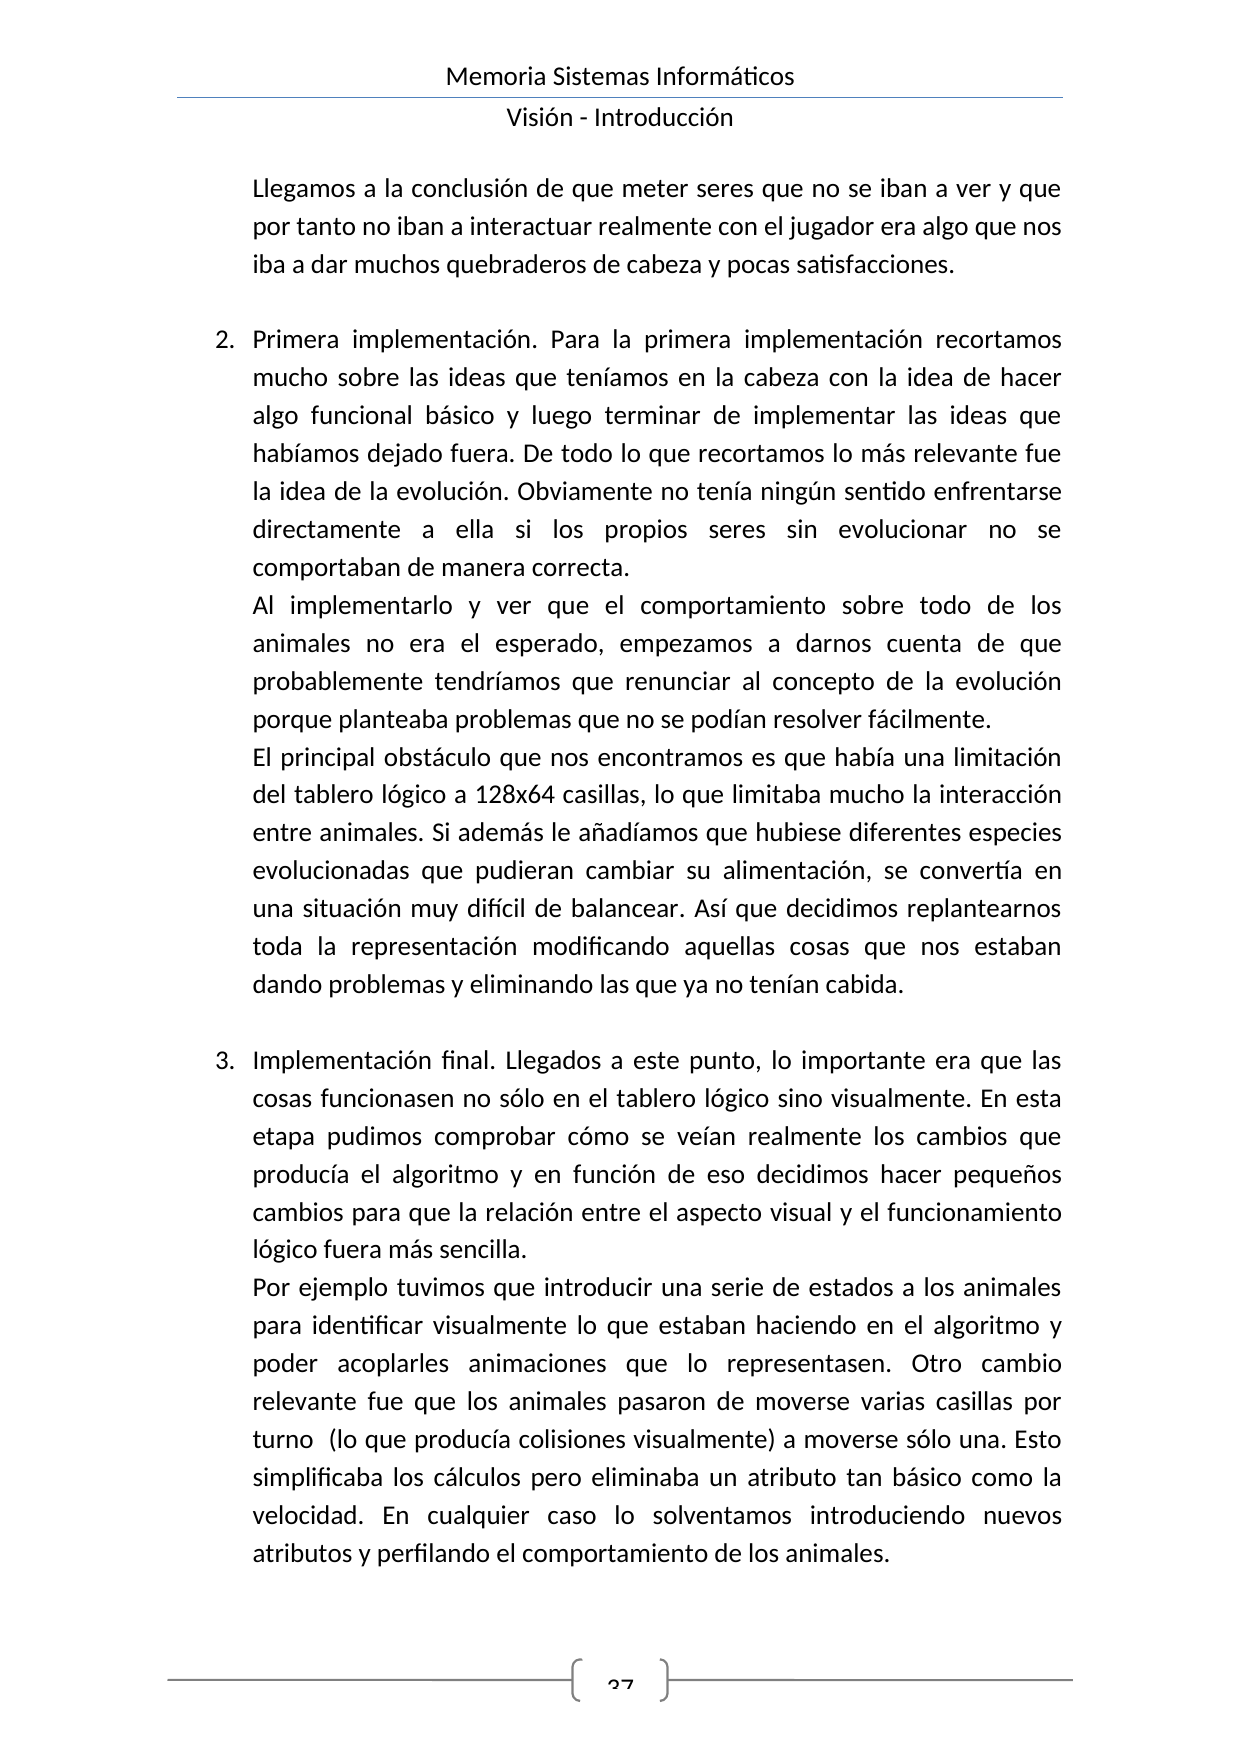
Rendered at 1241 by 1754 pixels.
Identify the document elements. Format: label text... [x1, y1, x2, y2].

list Implementación final. Llegados a este punto, lo importante era que las cosas funcionasen no sólo en el tablero lógico sino visualmente. En esta etapa pudimos comprobar cómo se veían realmente los cambios que producía el algoritmo y en función de eso decidimos hacer pequeños cambios para que la relación entre el aspecto visual y el funcionamiento lógico fuera más sencilla. [215, 1043, 1063, 1266]
list Primera implementación. Para la primera implementación recortamos mucho sobre las ideas que teníamos en la cabeza con la idea de hacer algo funcional básico y luego terminar de implementar las ideas que habíamos dejado fuera. De todo lo que recortamos lo más relevante fue la idea de la evolución. Obviamente no tenía ningún sentido enfrentarse directamente a ella si los propios seres sin evolucionar no se comportaban de manera correcta. [215, 323, 1063, 583]
list Por ejemplo tuvimos que introducir una serie de estados a los animales para identificar visualmente lo que estaban haciendo en el algoritmo y poder acoplarles animaciones que lo representasen. Otro cambio relevante fue que los animales pasaron de moverse varias casillas por turno (lo que producía colisiones visualmente) a moverse sólo una. Esto simplificaba los cálculos pero eliminaba un atributo tan básico como la velocidad. En cualquier caso lo solventamos introduciendo nuevos atributos y perfilando el comportamiento de los animales. [252, 1271, 1063, 1569]
list El principal obstáculo que nos encontramos es que había una limitación del tablero lógico a 128x64 casillas, lo que limitaba mucho la interacción entre animales. Si además le añadíamos que hubiese diferentes especies evolucionadas que pudieran cambiar su alimentación, se convertía en una situación muy difícil de balancear. Así que decidimos replantearnos toda la representación modificando aquellas cosas que nos estaban dando problemas y eliminando las que ya no tenían cabida. [252, 740, 1063, 1000]
list Llegamos a la conclusión de que meter seres que no se iban a ver y que por tanto no iban a interactuar realmente con el jugador era algo que nos iba a dar muchos quebraderos de cabeza y pocas satisfacciones. [252, 171, 1063, 280]
list Al implementarlo y ver que el comportamiento sobre todo de los animales no era el esperado, empezamos a darnos cuenta de que probablemente tendríamos que renunciar al concepto de la evolución porque planteaba problemas que no se podían resolver fácilmente. [252, 588, 1063, 735]
